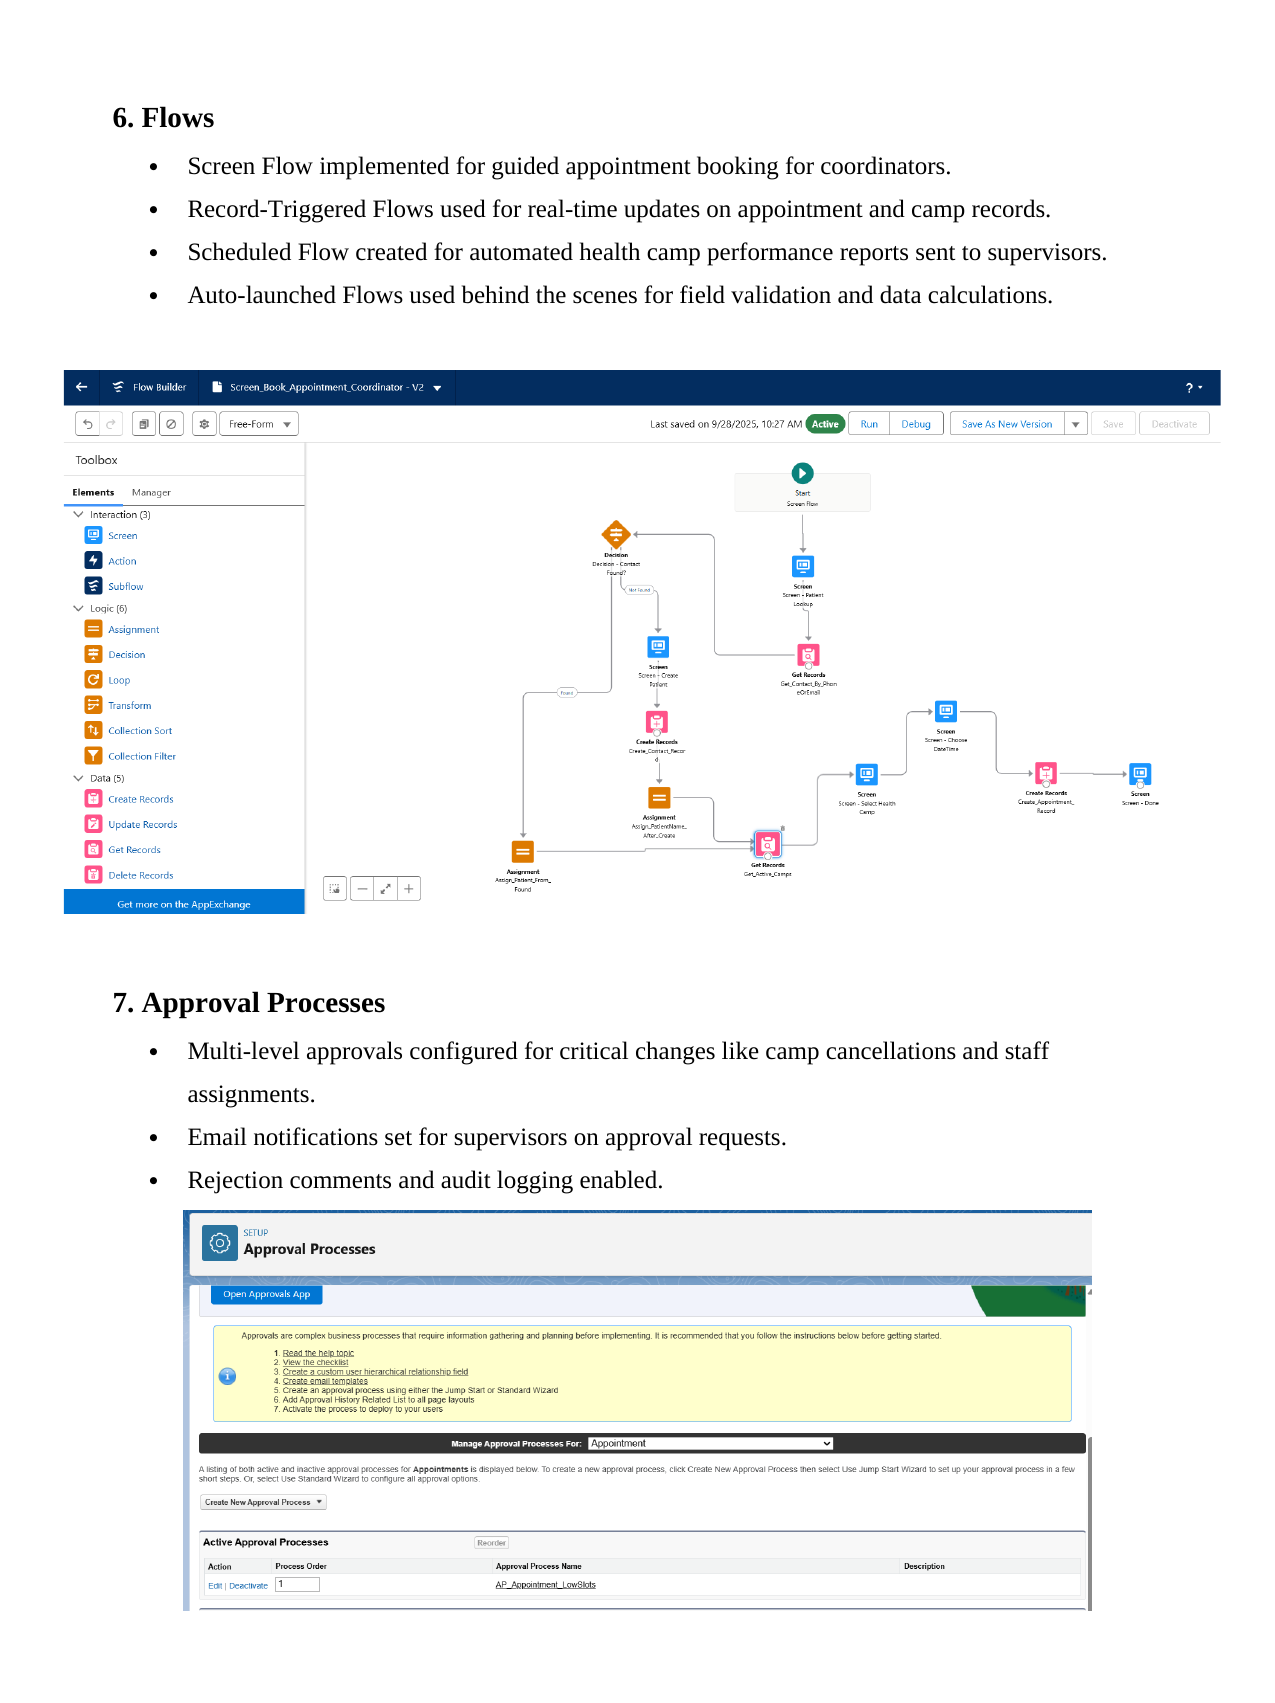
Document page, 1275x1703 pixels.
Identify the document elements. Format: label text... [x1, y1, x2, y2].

list Record-Triggered Flows used for real-time updates on appointment and camp records. [150, 194, 1163, 223]
list Auto-launched Flows used behind the scenes for field validation and data calculations. [150, 280, 1163, 309]
list Multi-level approvals configured for critical changes like camp cancellations and staff assignments. [150, 1036, 1163, 1108]
list Rejection comments and audit logging enabled. [150, 1165, 1163, 1194]
picture [183, 1210, 1092, 1611]
list Email notifications set for supervisors on approval requests. [150, 1122, 1163, 1151]
list Scheduled Flow created for automated health camp performance reports sent to supervisors. [150, 237, 1163, 266]
text 7. Approval Processes [112, 986, 1163, 1019]
list Screen Flow implemented for guided appointment booking for coordinators. [150, 151, 1163, 179]
picture [63, 370, 1221, 914]
text 6. Flows [112, 100, 1163, 134]
